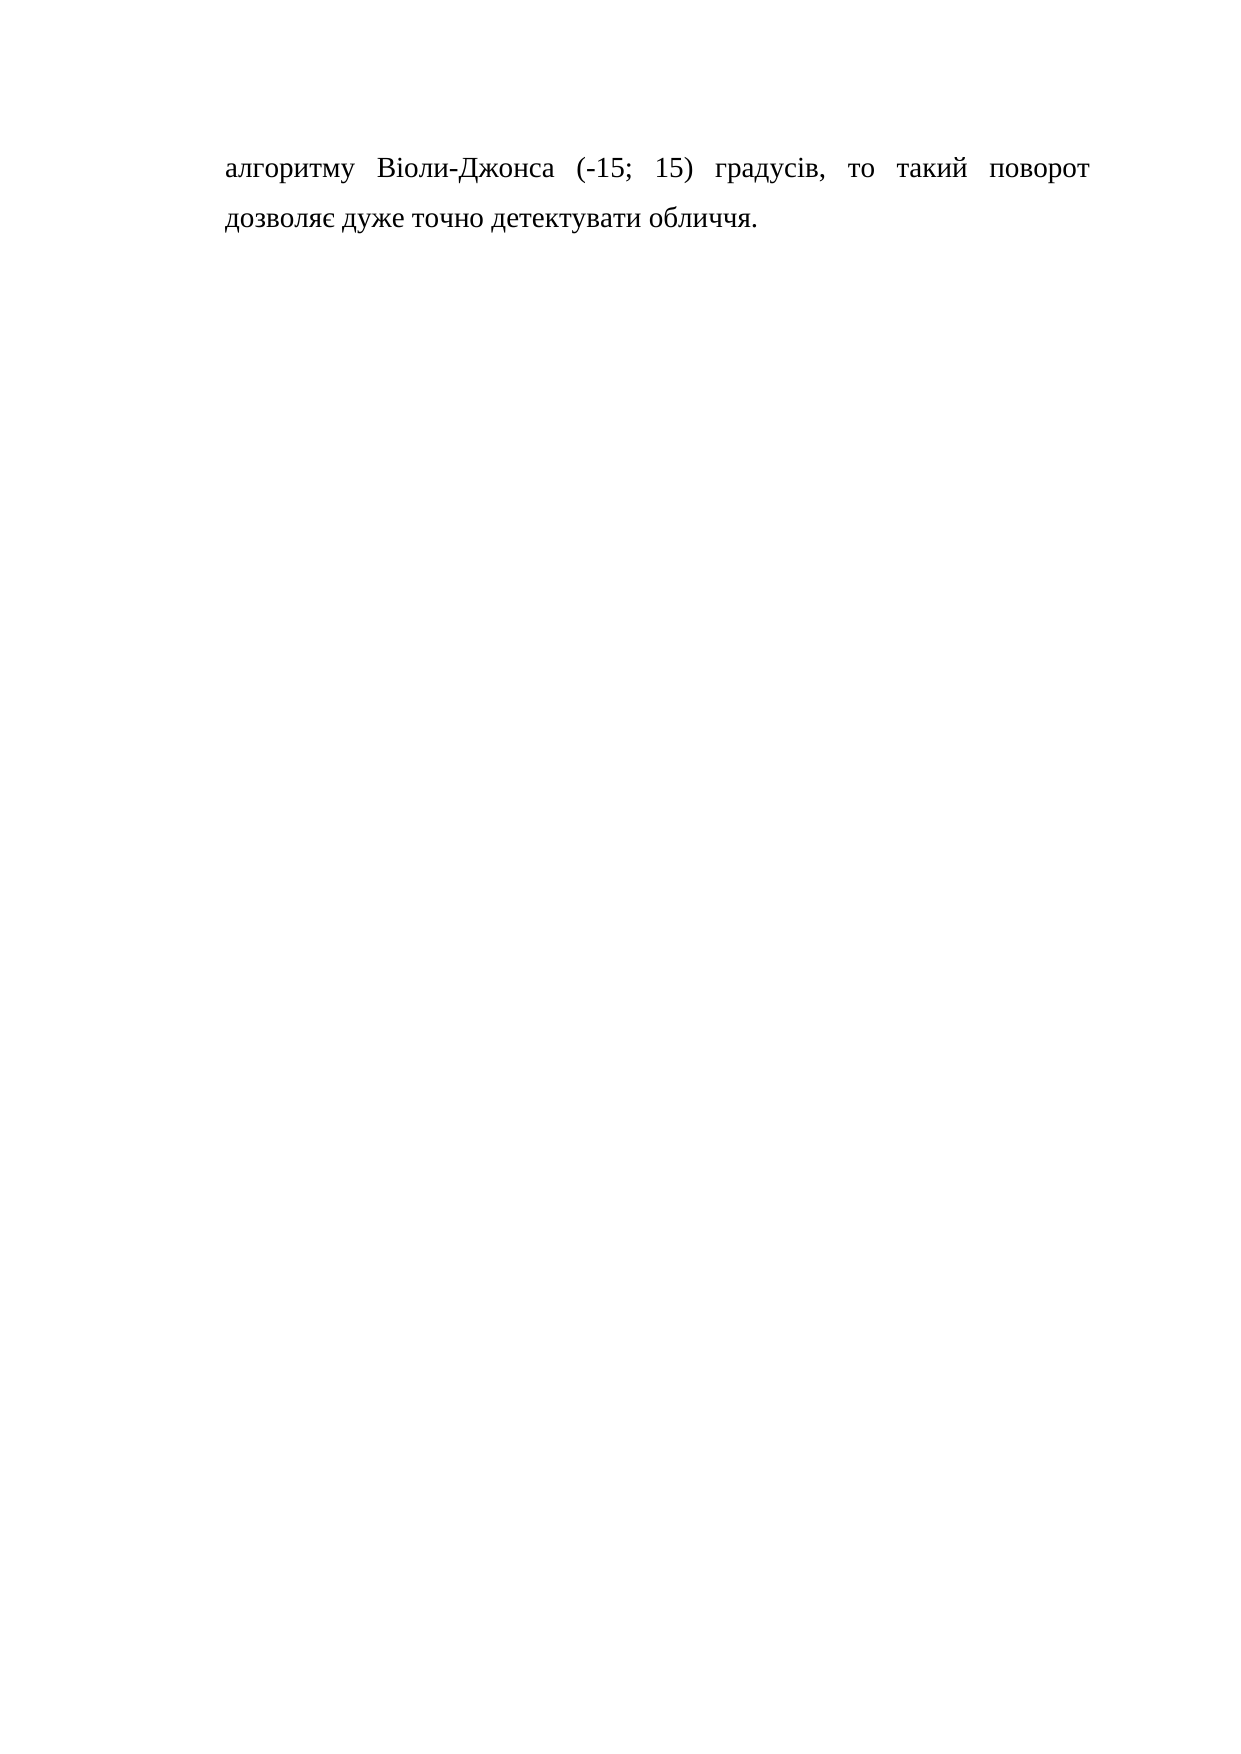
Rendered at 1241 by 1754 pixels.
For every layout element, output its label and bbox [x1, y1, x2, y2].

list [187, 150, 1090, 234]
